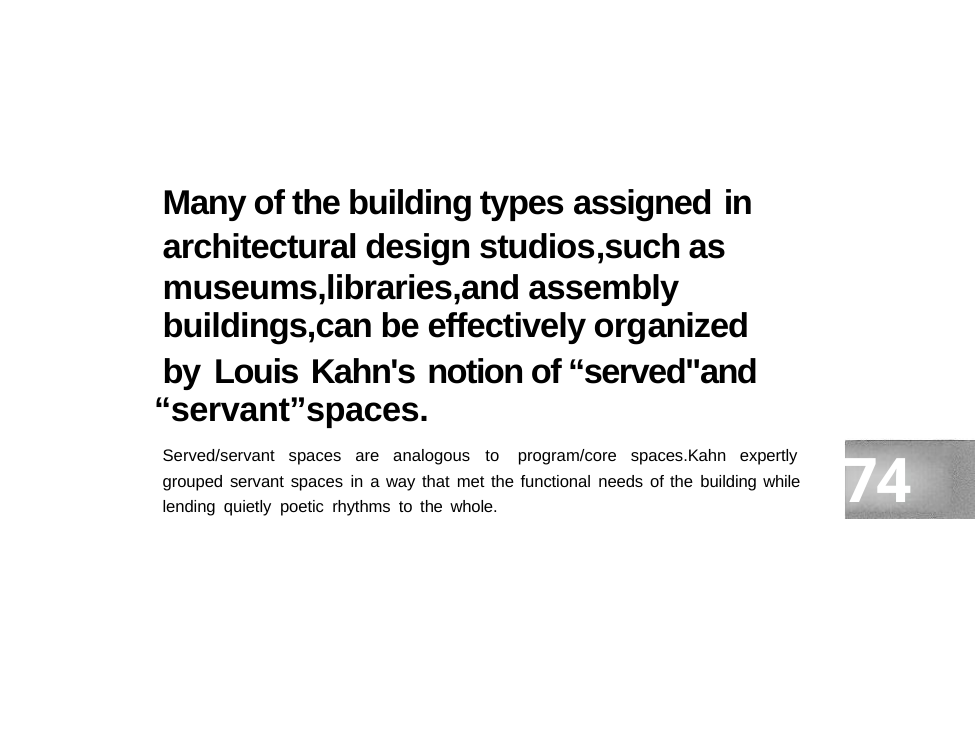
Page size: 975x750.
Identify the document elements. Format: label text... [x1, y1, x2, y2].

text buildings,can be effectively organized [162, 305, 974, 357]
text lending quietly poetic rhythms to the whole. [162, 497, 974, 519]
text grouped servant spaces in a way that met the functional needs of the building while [162, 472, 974, 494]
text by Louis Kahn's notion of “served"and [162, 358, 974, 389]
text architectural design studios,such as [162, 233, 974, 264]
text Many of the building types assigned in [162, 191, 974, 233]
text “servant”spaces. [154, 390, 974, 437]
text museums,libraries,and assembly [162, 274, 974, 305]
picture [844, 438, 975, 519]
text Served/servant spaces are analogous to program/core spaces.Kahn expertly [162, 447, 974, 472]
